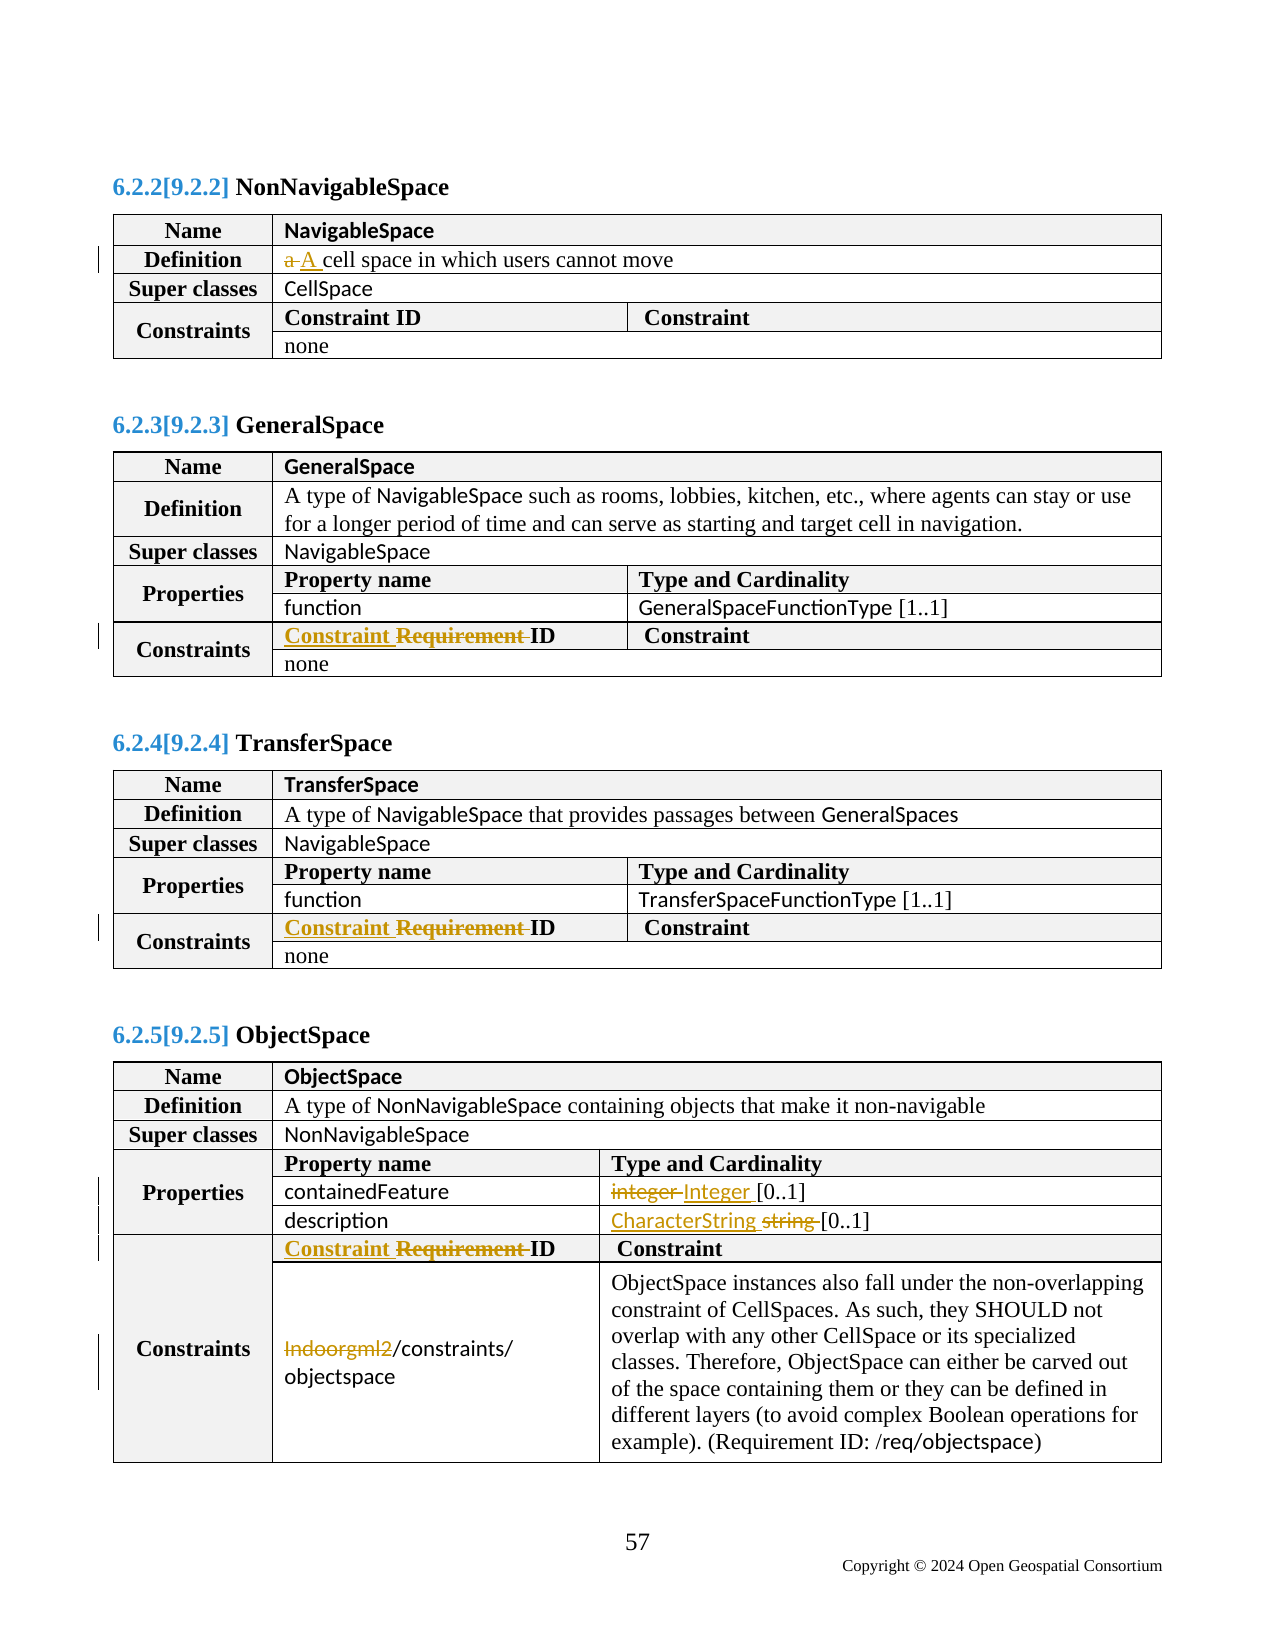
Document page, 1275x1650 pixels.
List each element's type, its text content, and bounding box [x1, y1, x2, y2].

table_cell Type and Cardinality [628, 566, 1161, 592]
table_cell function [273, 594, 627, 621]
table_cell Properties [114, 1150, 272, 1234]
table_cell ObjectSpace instances also fall under the non-overlapping constraint of CellSpaces. As such, they SHOULD not overlap with any other CellSpace or its specialized classes. Therefore, ObjectSpace can either be carved out of the space containing them or they can be defined in different layers (to avoid complex Boolean operations for example). (Requirement ID: /req/objectspace) [600, 1263, 1161, 1462]
table_cell Properties [114, 566, 272, 621]
table_header Name [114, 453, 272, 481]
table_cell A type of NonNavigableSpace containing objects that make it non-navigable [273, 1091, 1161, 1119]
table_cell cell space in which users cannot move [273, 246, 1161, 273]
table_cell none [273, 332, 1161, 358]
table_cell NavigableSpace [273, 537, 1161, 565]
table_cell Properties [114, 858, 272, 913]
table_header Name [114, 215, 272, 245]
table_cell A type of NavigableSpace such as rooms, lobbies, kitchen, etc., where agents can stay or use for a longer period of time and can serve as starting and target cell in navigation. [273, 482, 1161, 536]
table_cell Type and Cardinality [628, 858, 1161, 884]
table_cell Constraint [628, 623, 1161, 649]
table_cell Property name [273, 1150, 599, 1176]
table_cell [0..1] [600, 1206, 1161, 1234]
table_cell Property name [273, 858, 627, 884]
table_cell /constraints/ objectspace [273, 1263, 599, 1462]
table_header ObjectSpace [273, 1063, 1161, 1090]
table_cell Definition [114, 246, 272, 273]
table_cell [0..1] [600, 1177, 1161, 1205]
table_cell GeneralSpaceFunctionType [1..1] [628, 594, 1161, 621]
table_cell A type of NavigableSpace that provides passages between GeneralSpaces [273, 800, 1161, 828]
table_cell Definition [114, 800, 272, 828]
table_cell Property name [273, 566, 627, 592]
table_cell description [273, 1206, 599, 1234]
subtitle GeneralSpace [112, 413, 1162, 439]
table_cell ID [273, 914, 627, 941]
table_cell CellSpace [273, 274, 1161, 302]
table_cell function [273, 885, 627, 913]
table_cell NavigableSpace [273, 829, 1161, 857]
table_cell Super classes [114, 274, 272, 302]
table_cell Constraint [600, 1235, 1161, 1261]
table_header Name [114, 1063, 272, 1090]
subtitle ObjectSpace [112, 1023, 1162, 1049]
table_cell none [273, 650, 1161, 676]
table_cell Constraint [628, 914, 1161, 941]
table_cell Super classes [114, 1121, 272, 1148]
table_cell NonNavigableSpace [273, 1121, 1161, 1148]
table_cell TransferSpaceFunctionType [1..1] [628, 885, 1161, 913]
table_cell Constraint [628, 303, 1161, 331]
table_cell ID [273, 1235, 599, 1261]
table_header TransferSpace [273, 771, 1161, 799]
table_cell Definition [114, 482, 272, 536]
table_header NavigableSpace [273, 215, 1161, 245]
table_cell none [273, 942, 1161, 968]
table_cell Constraints [114, 623, 272, 676]
table_cell Super classes [114, 829, 272, 857]
table_cell containedFeature [273, 1177, 599, 1205]
table_cell Definition [114, 1091, 272, 1119]
table_cell Super classes [114, 537, 272, 565]
table_cell Constraints [114, 1235, 272, 1462]
table_cell Constraints [114, 914, 272, 968]
subtitle TransferSpace [112, 731, 1162, 757]
table_cell Constraint ID [273, 303, 627, 331]
table_cell ID [273, 623, 627, 649]
table_header GeneralSpace [273, 453, 1161, 481]
table_cell Constraints [114, 303, 272, 358]
subtitle NonNavigableSpace [112, 175, 1162, 201]
table_cell Type and Cardinality [600, 1150, 1161, 1176]
table_header Name [114, 771, 272, 799]
